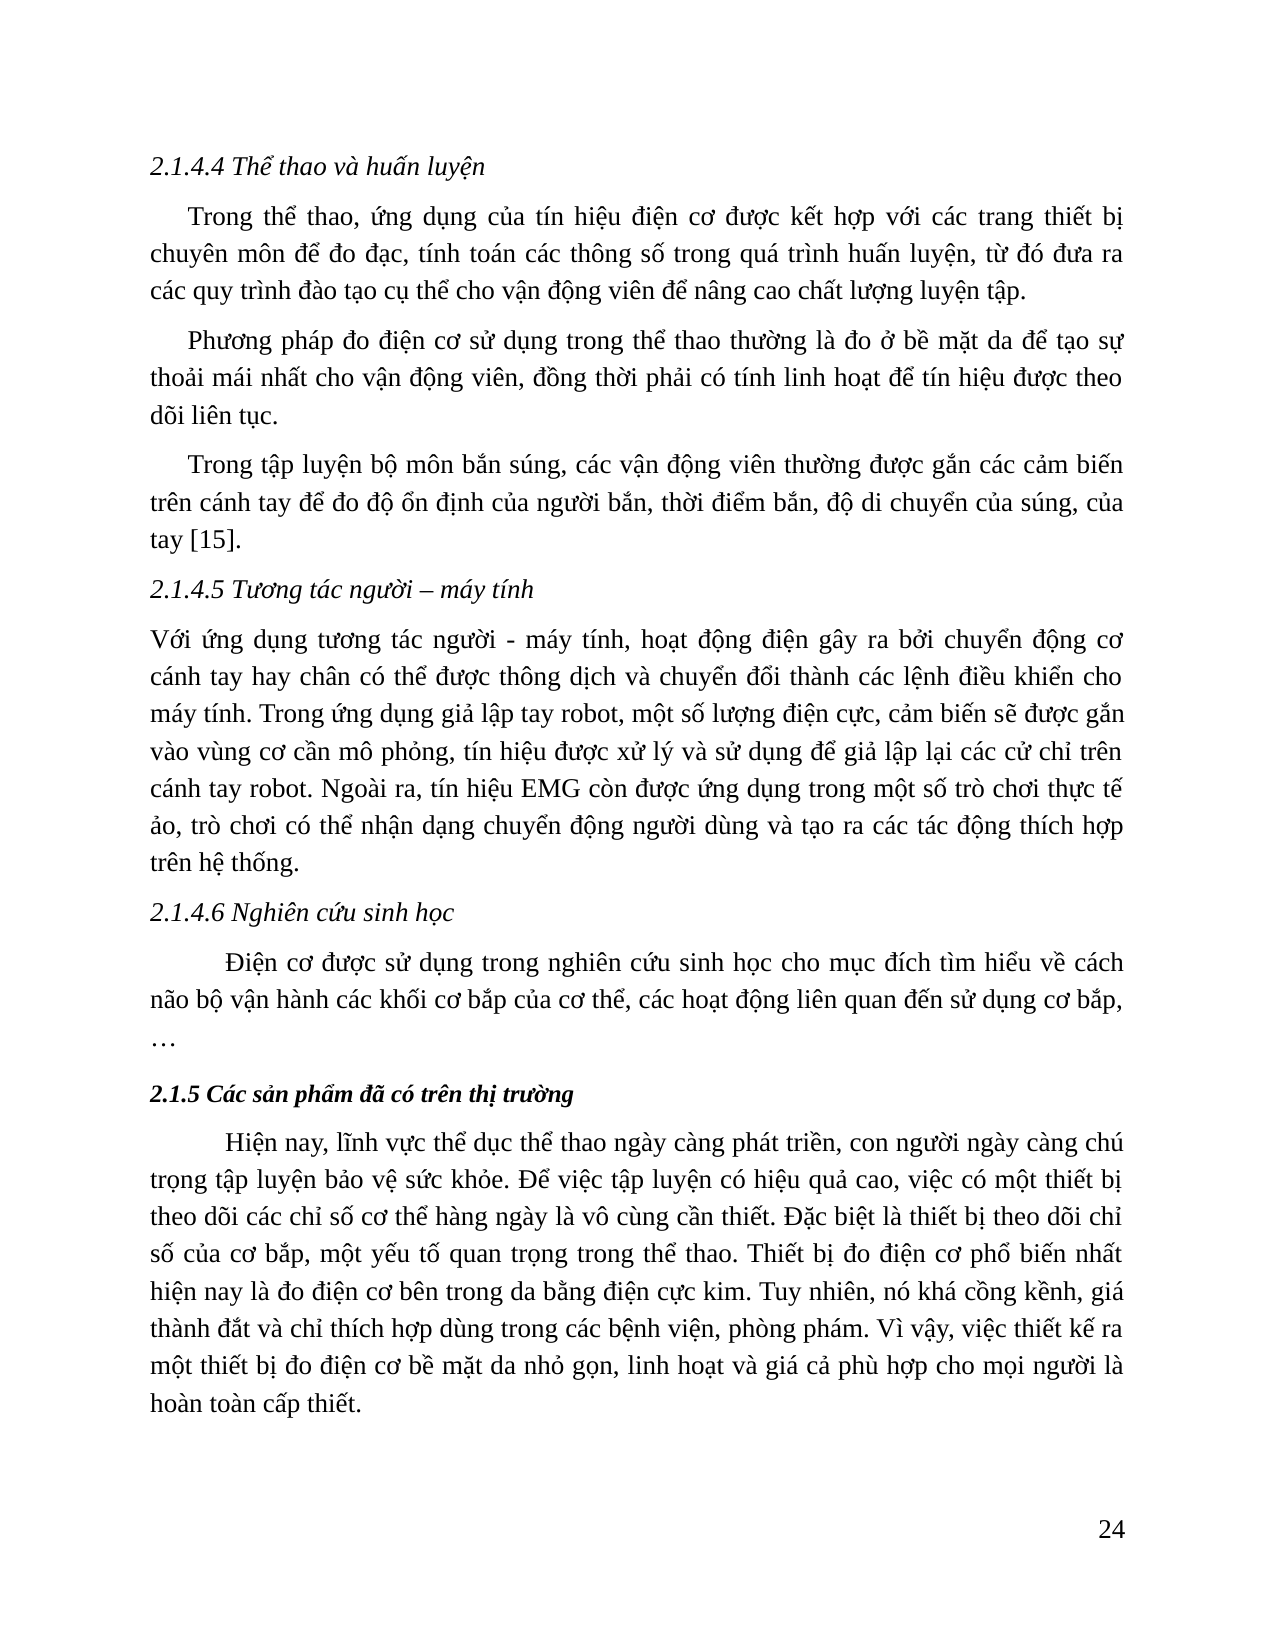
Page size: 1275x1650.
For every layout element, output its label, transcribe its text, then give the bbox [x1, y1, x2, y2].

subtitle 2.1.4.4 Thể thao và huấn luyện [150, 150, 1125, 181]
text Phương pháp đo điện cơ sử dụng trong thể thao thường là đo ở bề mặt da để tạo sự thoải mái nhất cho vận động viên, đồng thời phải có tính linh hoạt để tín hiệu được theo dõi liên tục. [150, 324, 1125, 430]
text Điện cơ được sử dụng trong nghiên cứu sinh học cho mục đích tìm hiểu về cách não bộ vận hành các khối cơ bắp của cơ thể, các hoạt động liên quan đến sử dụng cơ bắp, … [150, 946, 1125, 1052]
subtitle 2.1.5 Các sản phẩm đã có trên thị trường [150, 1079, 1125, 1107]
text Với ứng dụng tương tác người - máy tính, hoạt động điện gây ra bởi chuyển động cơ cánh tay hay chân có thể được thông dịch và chuyển đổi thành các lệnh điều khiển cho máy tính. Trong ứng dụng giả lập tay robot, một số lượng điện cực, cảm biến sẽ được gắn vào vùng cơ cần mô phỏng, tín hiệu được xử lý và sử dụng để giả lập lại các cử chỉ trên cánh tay robot. Ngoài ra, tín hiệu EMG còn được ứng dụng trong một số trò chơi thực tế ảo, trò chơi có thể nhận dạng chuyển động người dùng và tạo ra các tác động thích hợp trên hệ thống. [150, 623, 1125, 878]
subtitle 2.1.4.5 Tương tác người – máy tính [150, 573, 1125, 604]
subtitle 2.1.4.6 Nghiên cứu sinh học [150, 896, 1125, 927]
text Trong tập luyện bộ môn bắn súng, các vận động viên thường được gắn các cảm biến trên cánh tay để đo độ ổn định của người bắn, thời điểm bắn, độ di chuyển của súng, của tay [15]. [150, 448, 1125, 554]
text Trong thể thao, ứng dụng của tín hiệu điện cơ được kết hợp với các trang thiết bị chuyên môn để đo đạc, tính toán các thông số trong quá trình huấn luyện, từ đó đưa ra các quy trình đào tạo cụ thể cho vận động viên để nâng cao chất lượng luyện tập. [150, 200, 1125, 306]
text Hiện nay, lĩnh vực thể dục thể thao ngày càng phát triền, con người ngày càng chú trọng tập luyện bảo vệ sức khỏe. Để việc tập luyện có hiệu quả cao, việc có một thiết bị theo dõi các chỉ số cơ thể hàng ngày là vô cùng cần thiết. Đặc biệt là thiết bị theo dõi chỉ số của cơ bắp, một yếu tố quan trọng trong thể thao. Thiết bị đo điện cơ phổ biến nhất hiện nay là đo điện cơ bên trong da bằng điện cực kim. Tuy nhiên, nó khá cồng kềnh, giá thành đắt và chỉ thích hợp dùng trong các bệnh viện, phòng phám. Vì vậy, việc thiết kế ra một thiết bị đo điện cơ bề mặt da nhỏ gọn, linh hoạt và giá cả phù hợp cho mọi người là hoàn toàn cấp thiết. [150, 1126, 1125, 1418]
